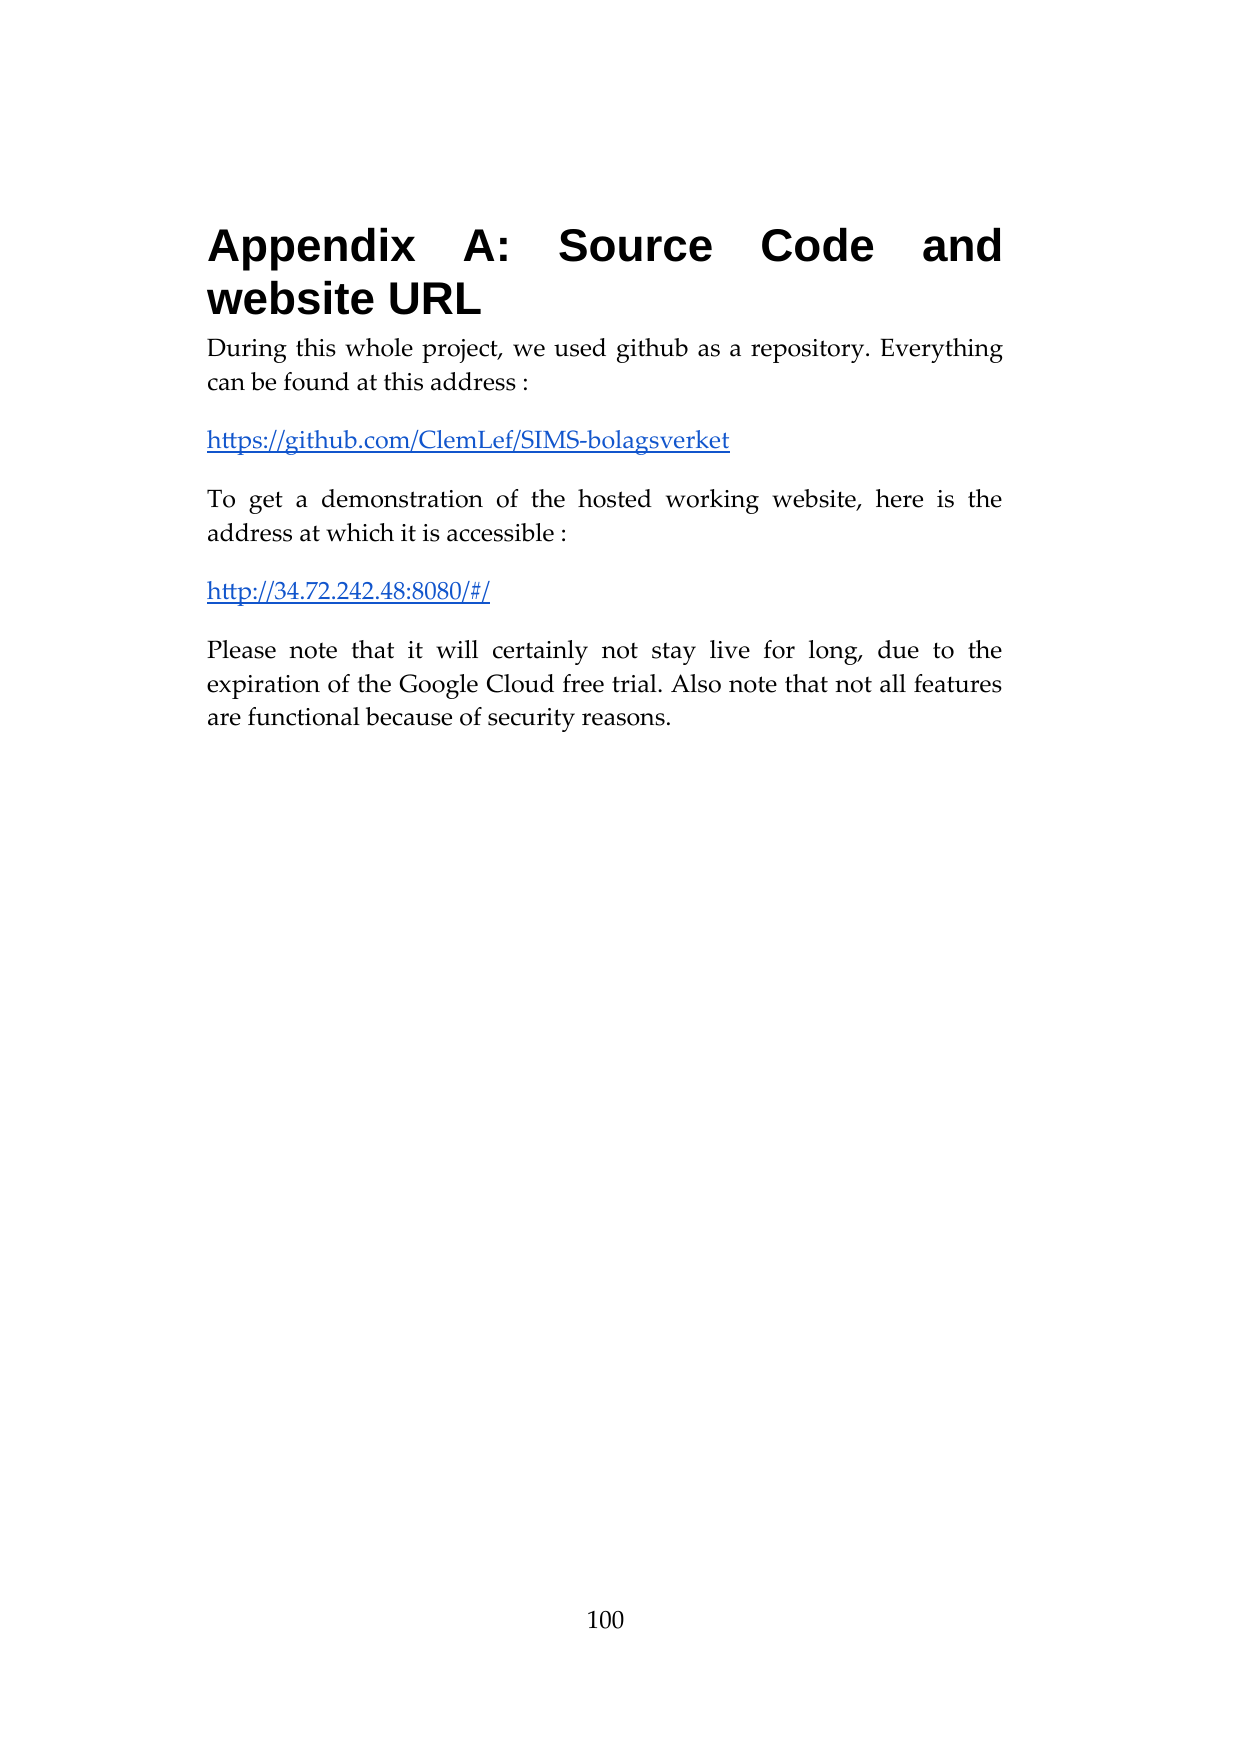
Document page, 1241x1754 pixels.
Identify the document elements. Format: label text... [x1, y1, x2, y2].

text https://github.com/ClemLef/SIMS-bolagsverket [207, 422, 1004, 456]
subtitle Appendix A: Source Code and website URL [207, 218, 1004, 324]
text Please note that it will certainly not stay live for long, due to the expiration of the Google Cloud free trial. Also note that not all features are functional because of security reasons. [207, 632, 1004, 733]
text To get a demonstration of the hosted working website, here is the address at which it is accessible : [207, 481, 1004, 548]
text http://34.72.242.48:8080/#/ [207, 573, 1004, 607]
text During this whole project, we used github as a repository. Everything can be found at this address : [207, 330, 1004, 397]
